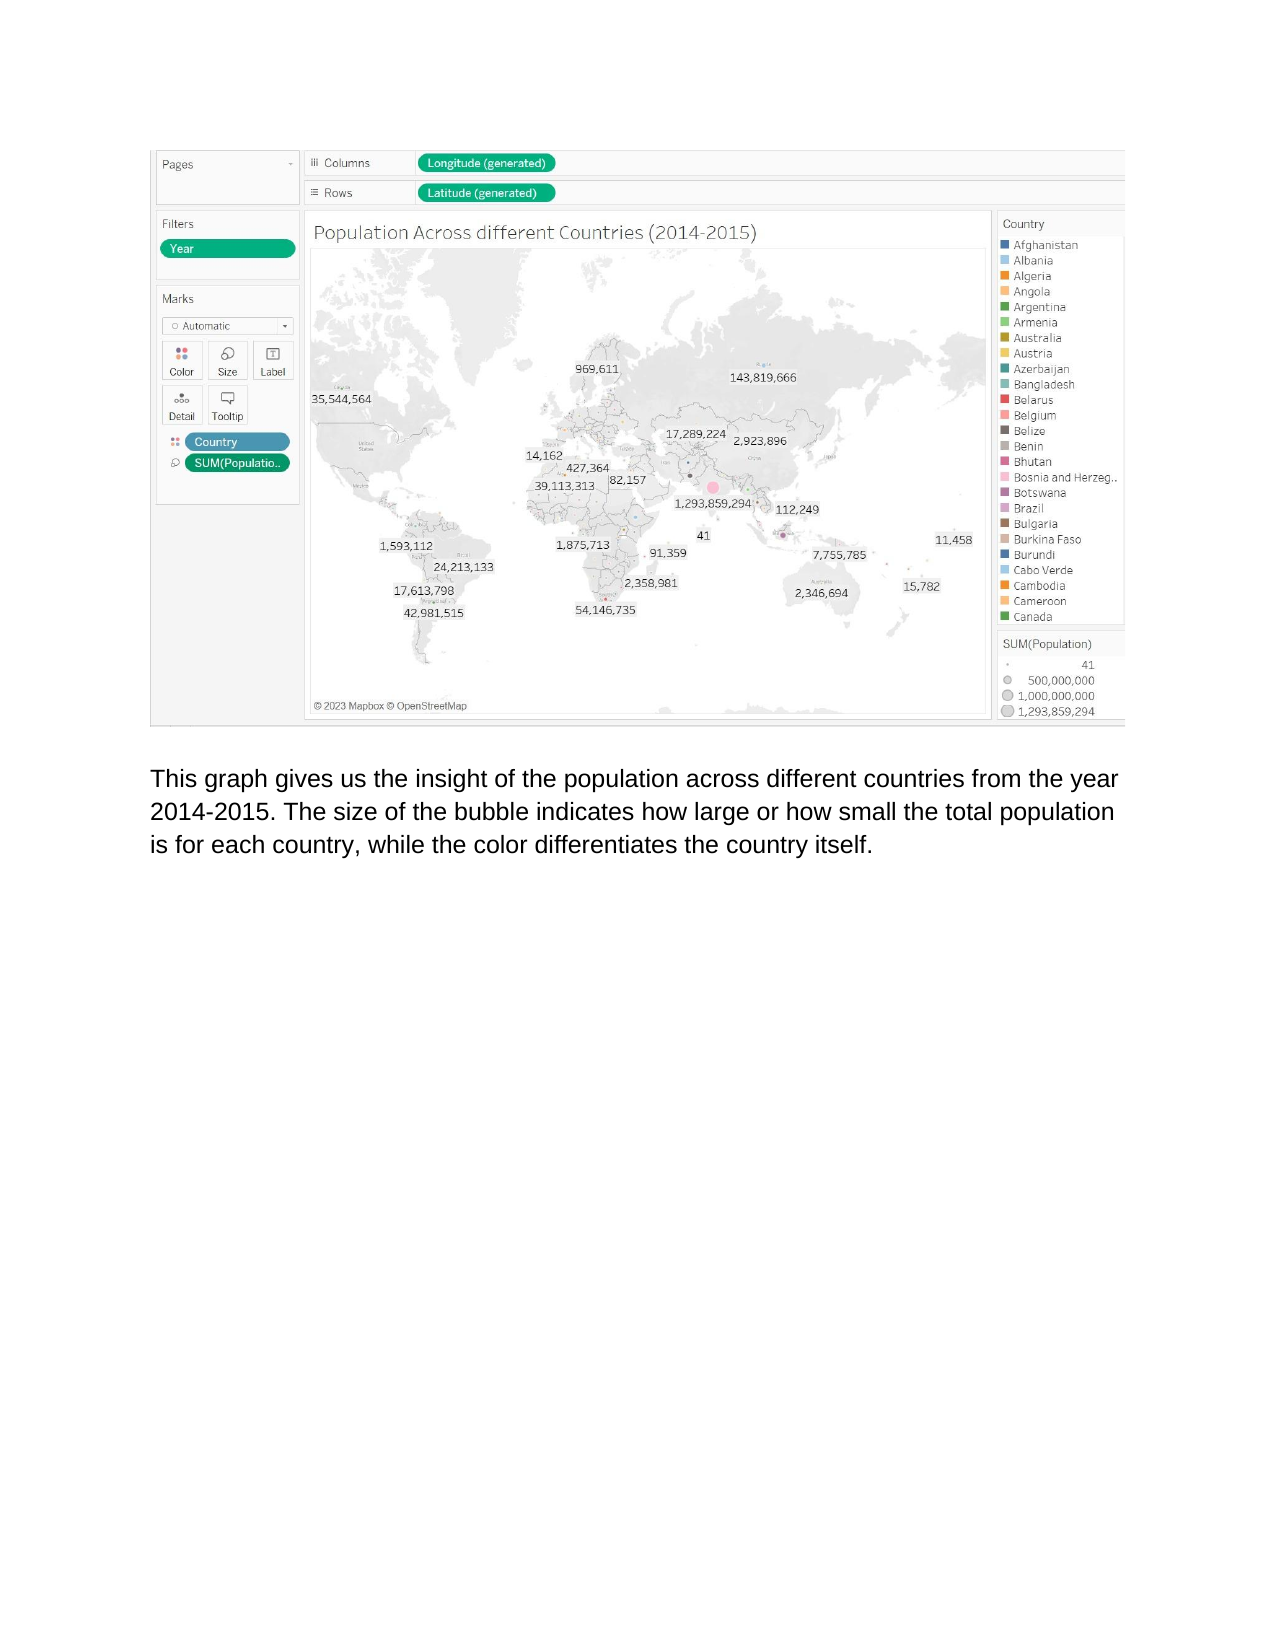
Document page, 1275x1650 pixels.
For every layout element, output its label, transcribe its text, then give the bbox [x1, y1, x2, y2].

text This graph gives us the insight of the population across different countries from the year 2014-2015. The size of the bubble indicates how large or how small the total population is for each country, while the color differentiates the country itself. [150, 764, 1125, 859]
picture [150, 150, 1125, 727]
